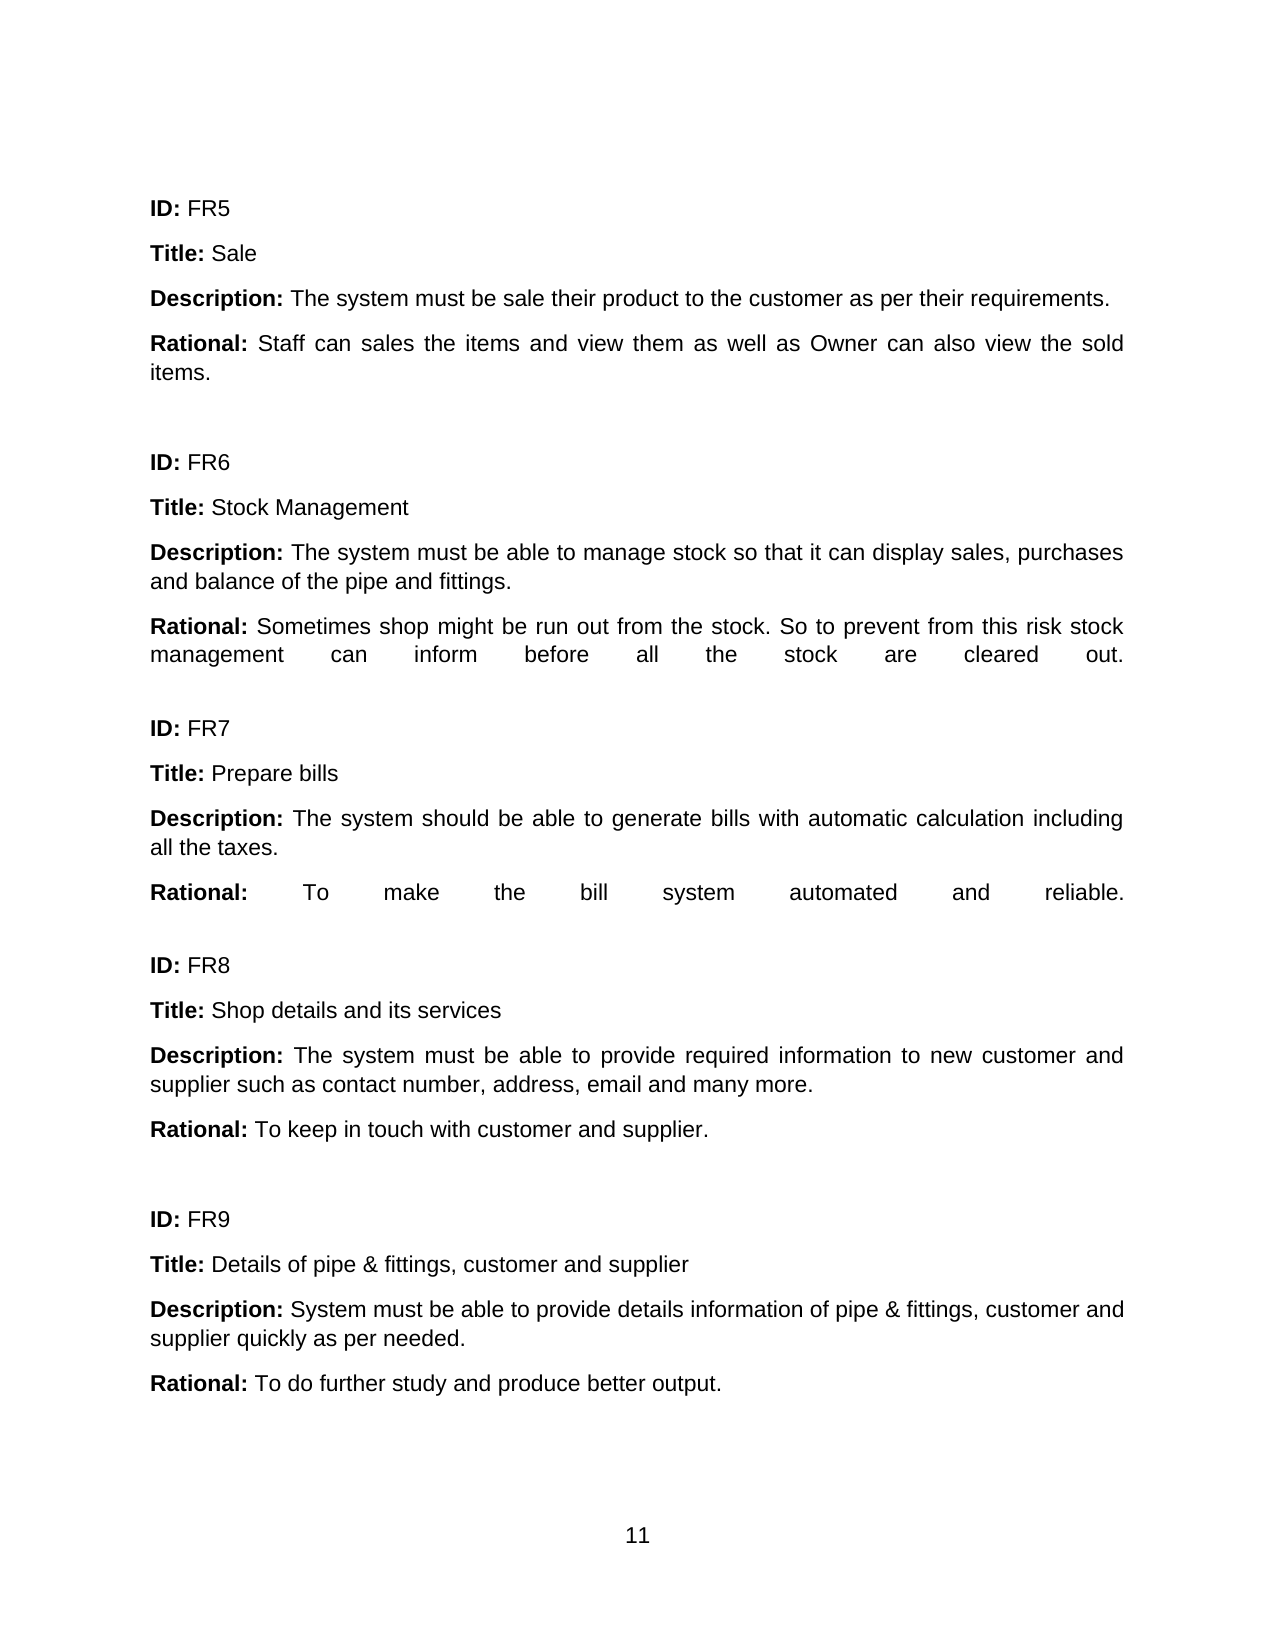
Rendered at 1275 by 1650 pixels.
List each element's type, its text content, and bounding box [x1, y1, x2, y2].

text Description: The system must be able to manage stock so that it can display sales, purchases and balance of the pipe and fittings. [150, 539, 1125, 594]
text ID: FR8 [150, 952, 1125, 978]
text Description: System must be able to provide details information of pipe & fittings, customer and supplier quickly as per needed. [150, 1296, 1125, 1351]
text Title: Stock Management [150, 494, 1125, 521]
text Title: Details of pipe & fittings, customer and supplier [150, 1251, 1125, 1277]
text Description: The system must be sale their product to the customer as per their requirements. [150, 285, 1125, 312]
text Rational: To do further study and produce better output. [150, 1370, 1125, 1396]
text Rational: To keep in touch with customer and supplier. [150, 1116, 1125, 1142]
text Description: The system must be able to provide required information to new customer and supplier such as contact number, address, email and many more. [150, 1042, 1125, 1097]
text Title: Shop details and its services [150, 997, 1125, 1023]
text ID: FR7 [150, 715, 1125, 741]
text ID: FR6 [150, 449, 1125, 475]
text ID: FR9 [150, 1206, 1125, 1232]
text Rational: To make the bill system automated and reliable. [150, 878, 1125, 933]
text Rational: Staff can sales the items and view them as well as Owner can also view the sold items. [150, 330, 1125, 385]
text Rational: Sometimes shop might be run out from the stock. So to prevent from this risk stock management can inform before all the stock are cleared out. [150, 613, 1125, 696]
text Title: Prepare bills [150, 760, 1125, 786]
text Description: The system should be able to generate bills with automatic calculation including all the taxes. [150, 805, 1125, 860]
text ID: FR5 [150, 195, 1125, 221]
text Title: Sale [150, 240, 1125, 267]
